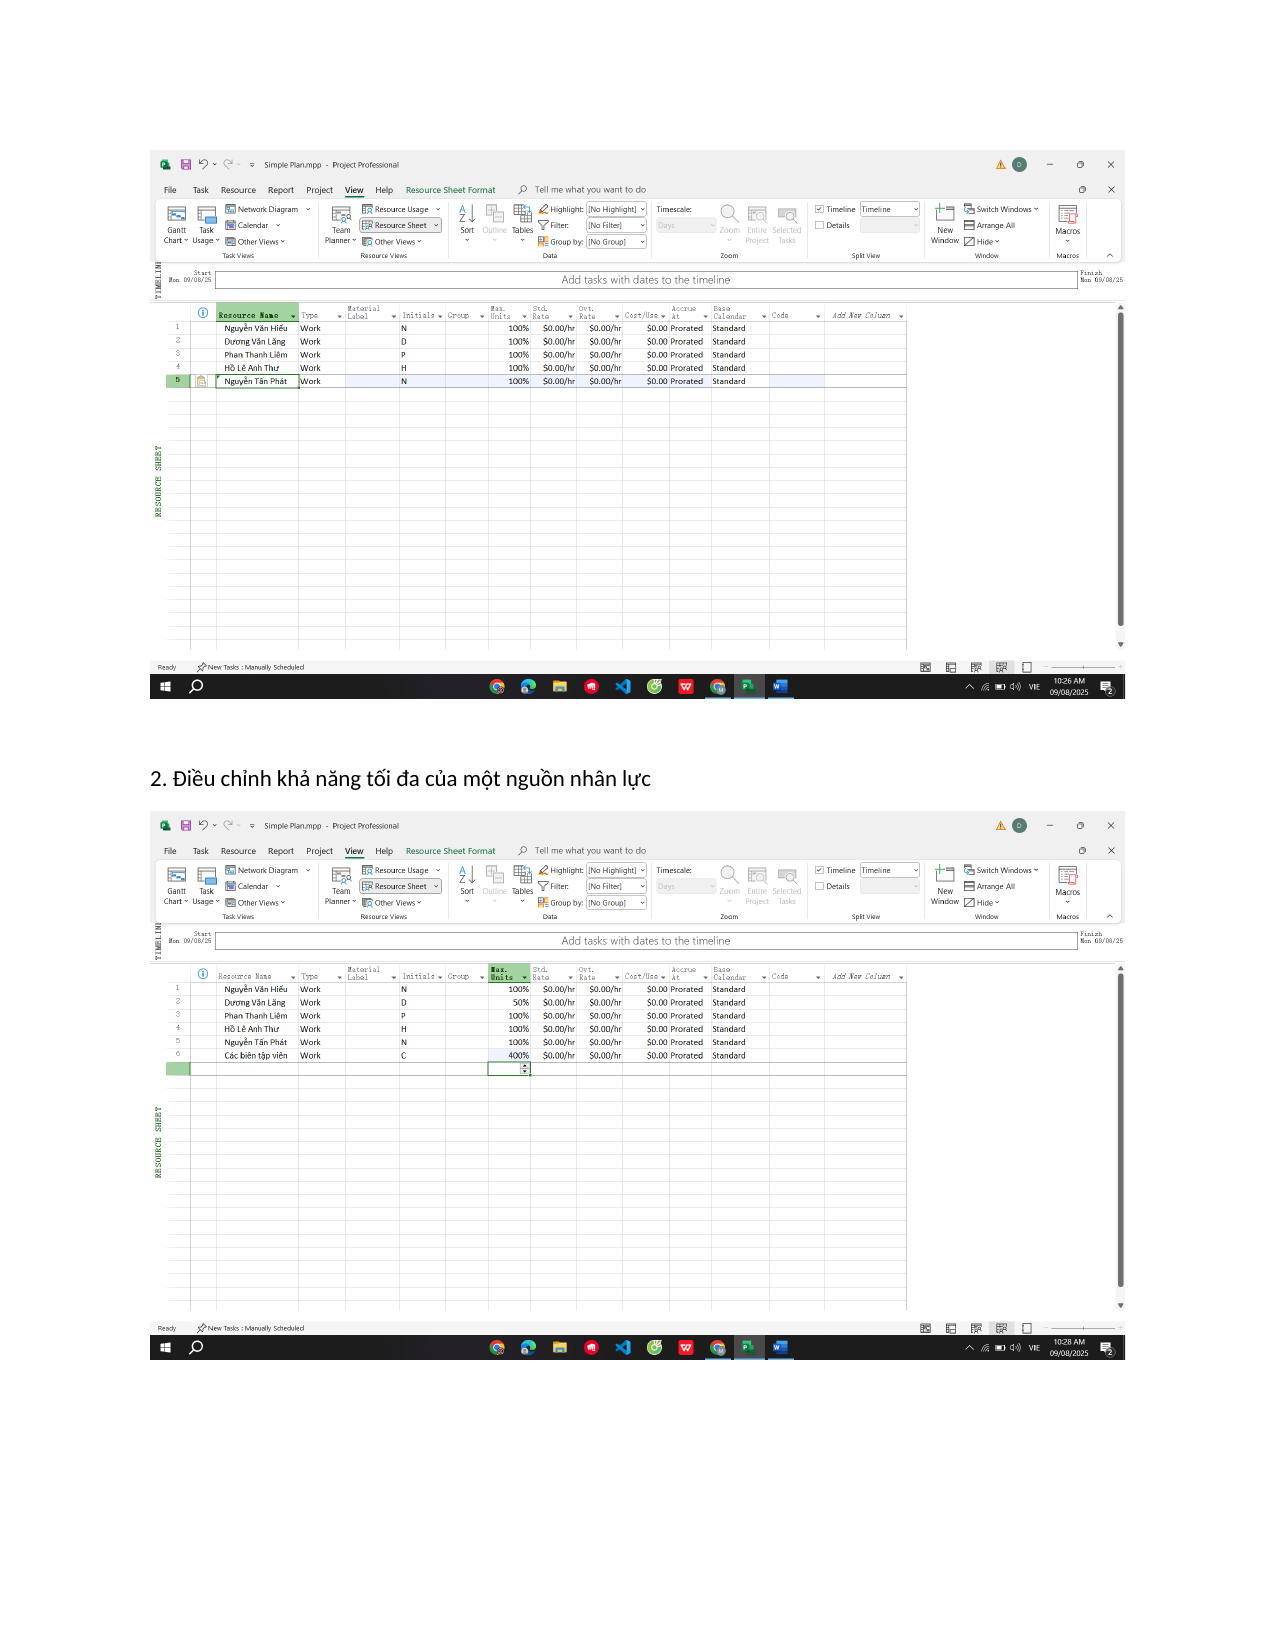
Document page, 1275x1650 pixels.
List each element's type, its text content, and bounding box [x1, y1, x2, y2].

picture [150, 150, 1125, 699]
picture [150, 811, 1125, 1360]
text 2. Điều chỉnh khả năng tối đa của một nguồn nhân lực [150, 764, 1125, 792]
